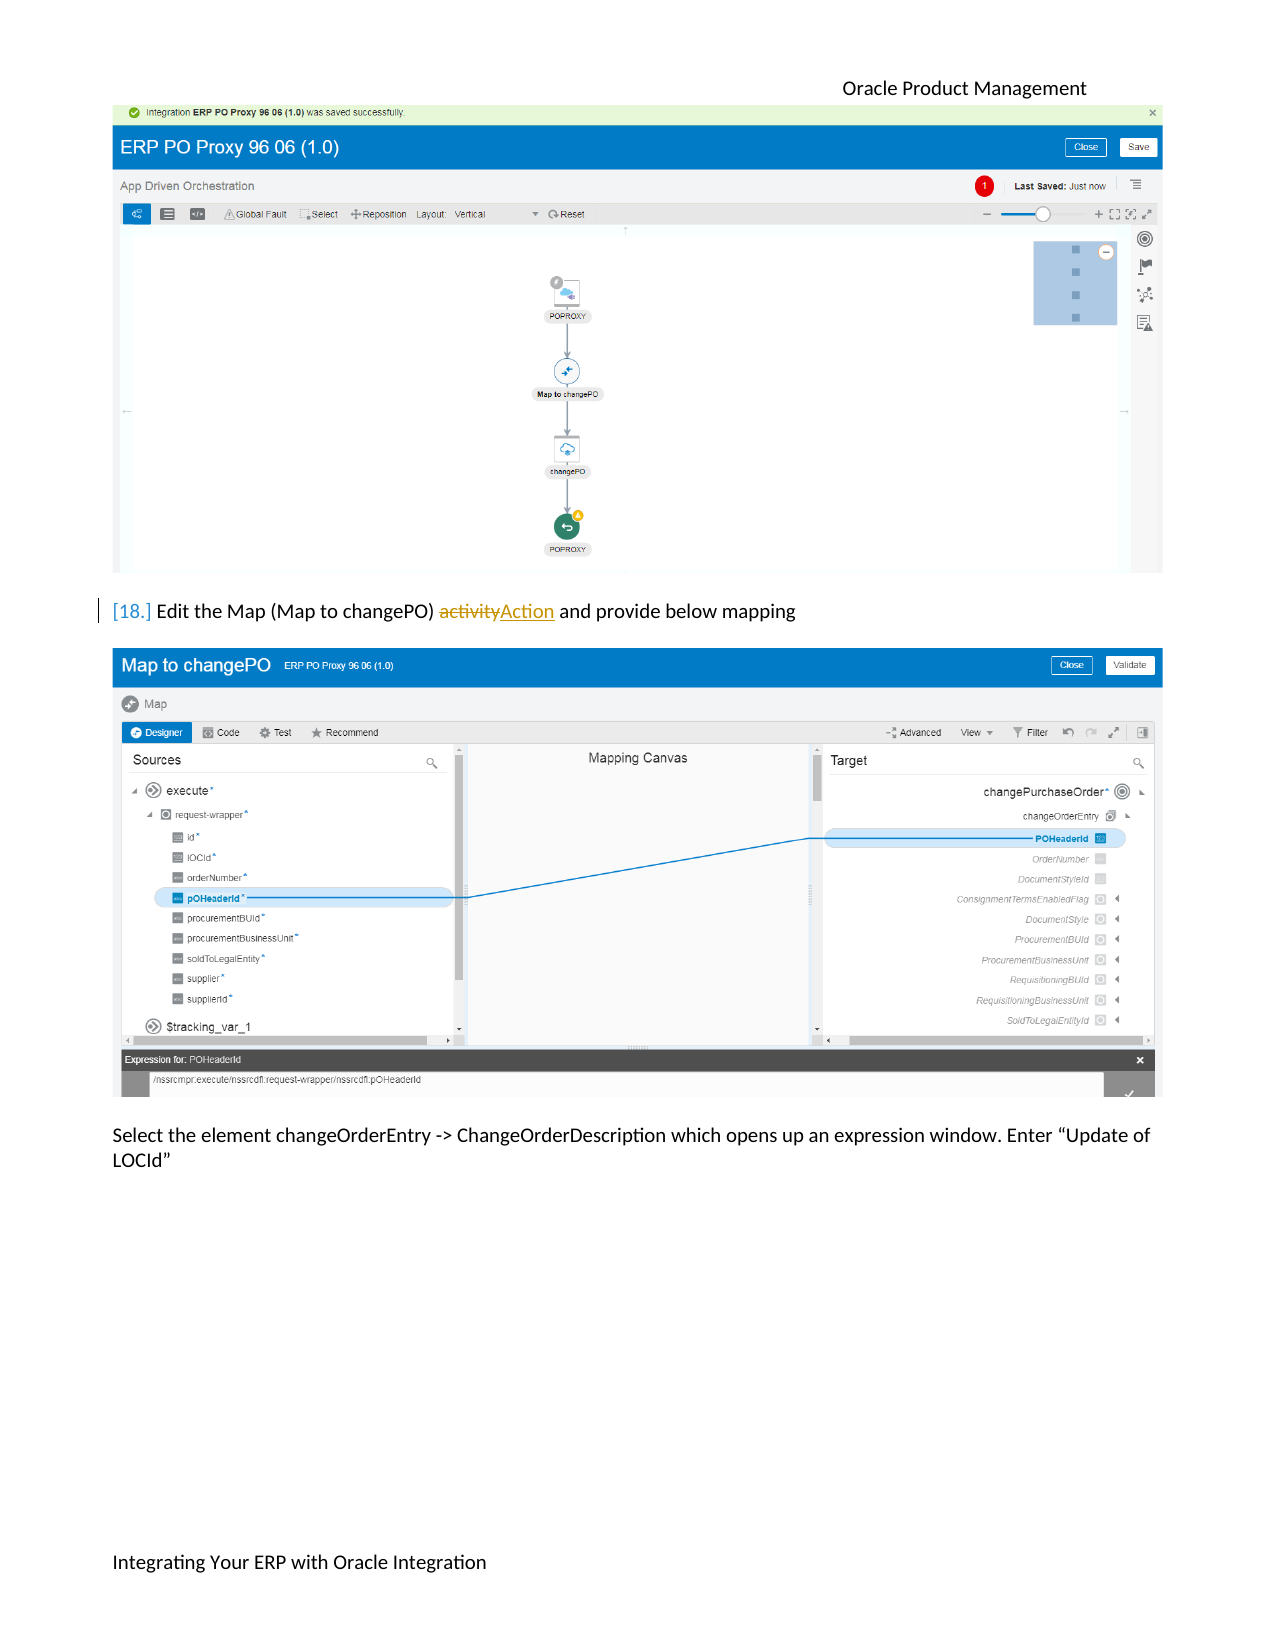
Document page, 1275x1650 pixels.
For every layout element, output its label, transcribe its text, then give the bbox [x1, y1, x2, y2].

text Select the element changeOrderEntry -> ChangeOrderDescription which opens up an expression window. Enter “Update of LOCId” [112, 1122, 1162, 1173]
list Edit the Map (Map to changePO) and provide below mapping [112, 598, 1162, 623]
picture [112, 648, 1163, 1097]
picture [112, 105, 1163, 573]
